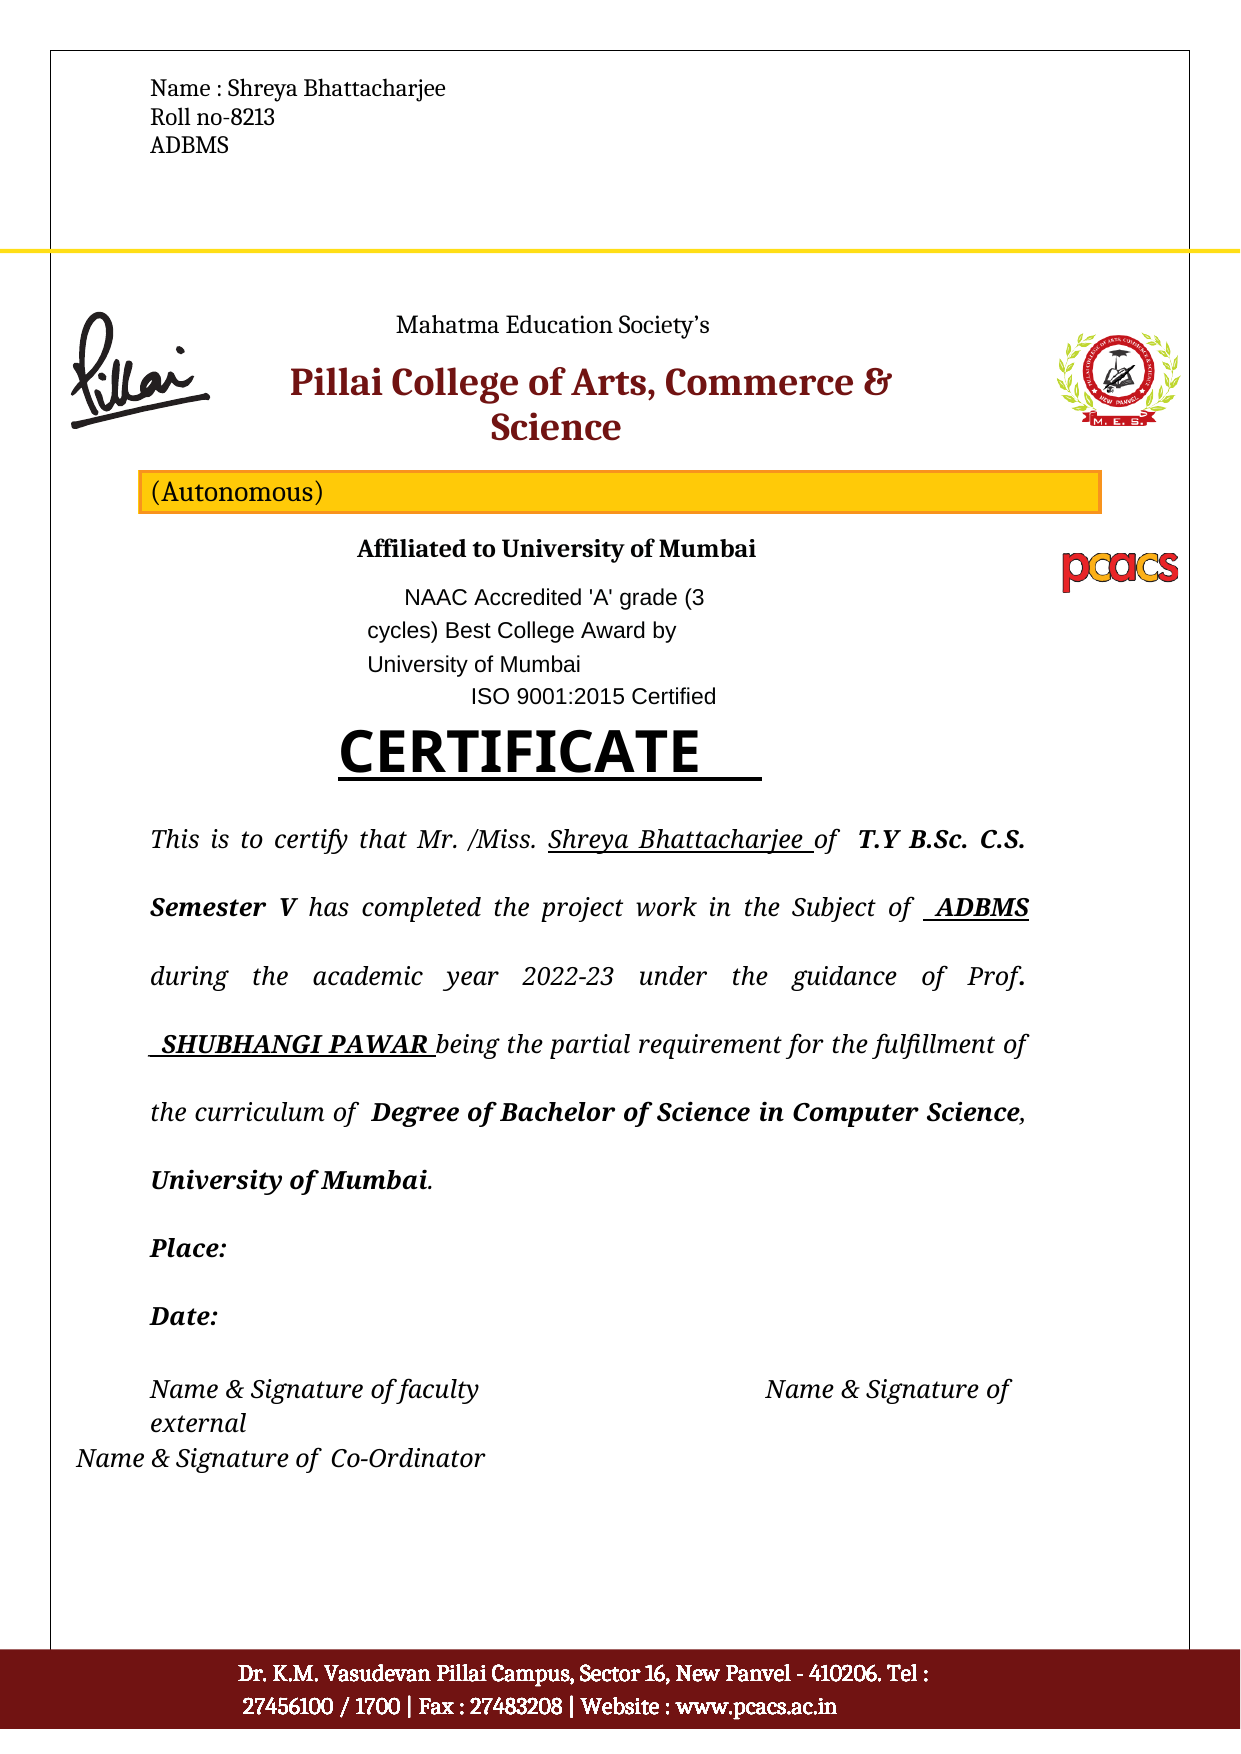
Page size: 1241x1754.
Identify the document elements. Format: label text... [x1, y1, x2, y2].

text Pillai College of Arts, Commerce & Science [187, 360, 926, 449]
text This is to certify that Mr. /Miss. Shreya Bhattacharjee of T.Y B.Sc. C.S. Semester V has completed the project work in the Subject of ADBMS during the academic year 2022-23 under the guidance of Prof. _SHUBHANGI PAWAR being the partial requirement for the fulfillment of the curriculum of Degree of Bachelor of Science in Computer Science, University of Mumbai. [150, 822, 1029, 1197]
text Name & Signature of Co-Ordinator [76, 1440, 1014, 1474]
text CERTIFICATE [150, 710, 1090, 789]
text Name & Signature of faculty Name & Signature of external [150, 1372, 1014, 1440]
text Affiliated to University of Mumbai [187, 534, 926, 563]
picture [1062, 553, 1179, 593]
text Mahatma Education Society’s [150, 310, 926, 339]
text NAAC Accredited 'A' grade (3 cycles) Best College Award by University of Mumbai [367, 584, 748, 677]
text Date: [150, 1299, 1014, 1333]
text Place: [150, 1231, 1029, 1265]
text ISO 9001:2015 Certified [471, 684, 1090, 710]
subtitle (Autonomous) [142, 473, 1098, 511]
picture [1056, 332, 1181, 426]
